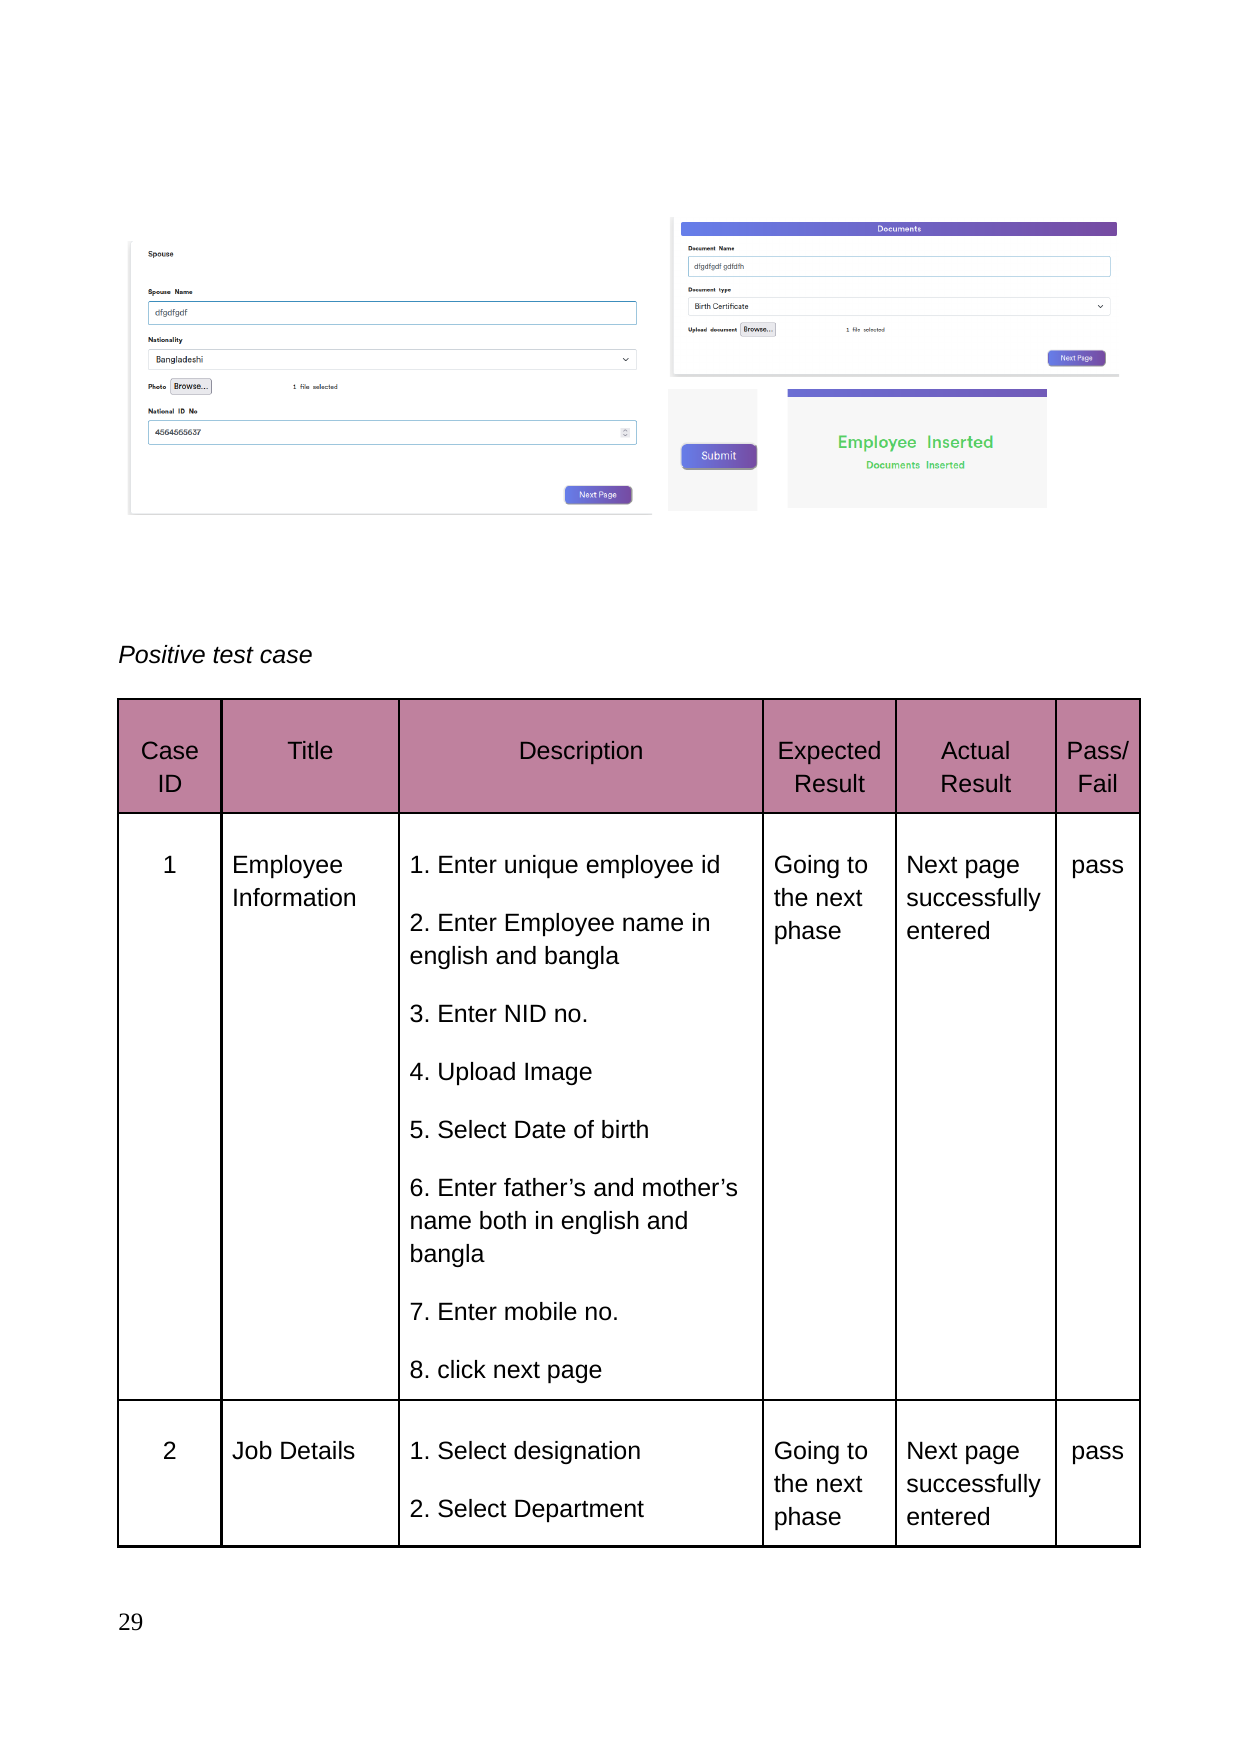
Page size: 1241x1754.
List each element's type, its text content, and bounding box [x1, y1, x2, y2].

table_cell Job Details [223, 1401, 398, 1545]
table_cell pass [1057, 1401, 1139, 1545]
table_header Pass/Fail [1057, 700, 1139, 812]
table_cell Next page successfully entered [897, 814, 1055, 1398]
table_cell Employee Information [223, 814, 398, 1398]
table_header Case ID [119, 700, 220, 812]
picture [669, 217, 1120, 377]
table_header Actual Result [897, 700, 1055, 812]
text Positive test case [118, 640, 1122, 669]
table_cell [764, 1401, 895, 1545]
table_cell Going to the next phase [764, 814, 895, 1398]
table_cell pass [1057, 814, 1139, 1398]
picture [787, 389, 1047, 508]
table_cell 1 [119, 814, 220, 1398]
picture [668, 389, 758, 511]
table_cell 2 [119, 1401, 220, 1545]
table_header Title [223, 700, 398, 812]
table_header Expected Result [764, 700, 895, 812]
table_header Description [400, 700, 762, 812]
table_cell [897, 1401, 1055, 1545]
picture [127, 241, 653, 515]
table_cell 1. Enter unique employee id 2. Enter Employee name in english and bangla 3. Enter NID no. 4. Upload Image 5. Select Date of birth 6. Enter father’s and mother’s name both in english and bangla 7. Enter mobile no. 8. click next page [400, 814, 762, 1398]
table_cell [400, 1401, 762, 1545]
